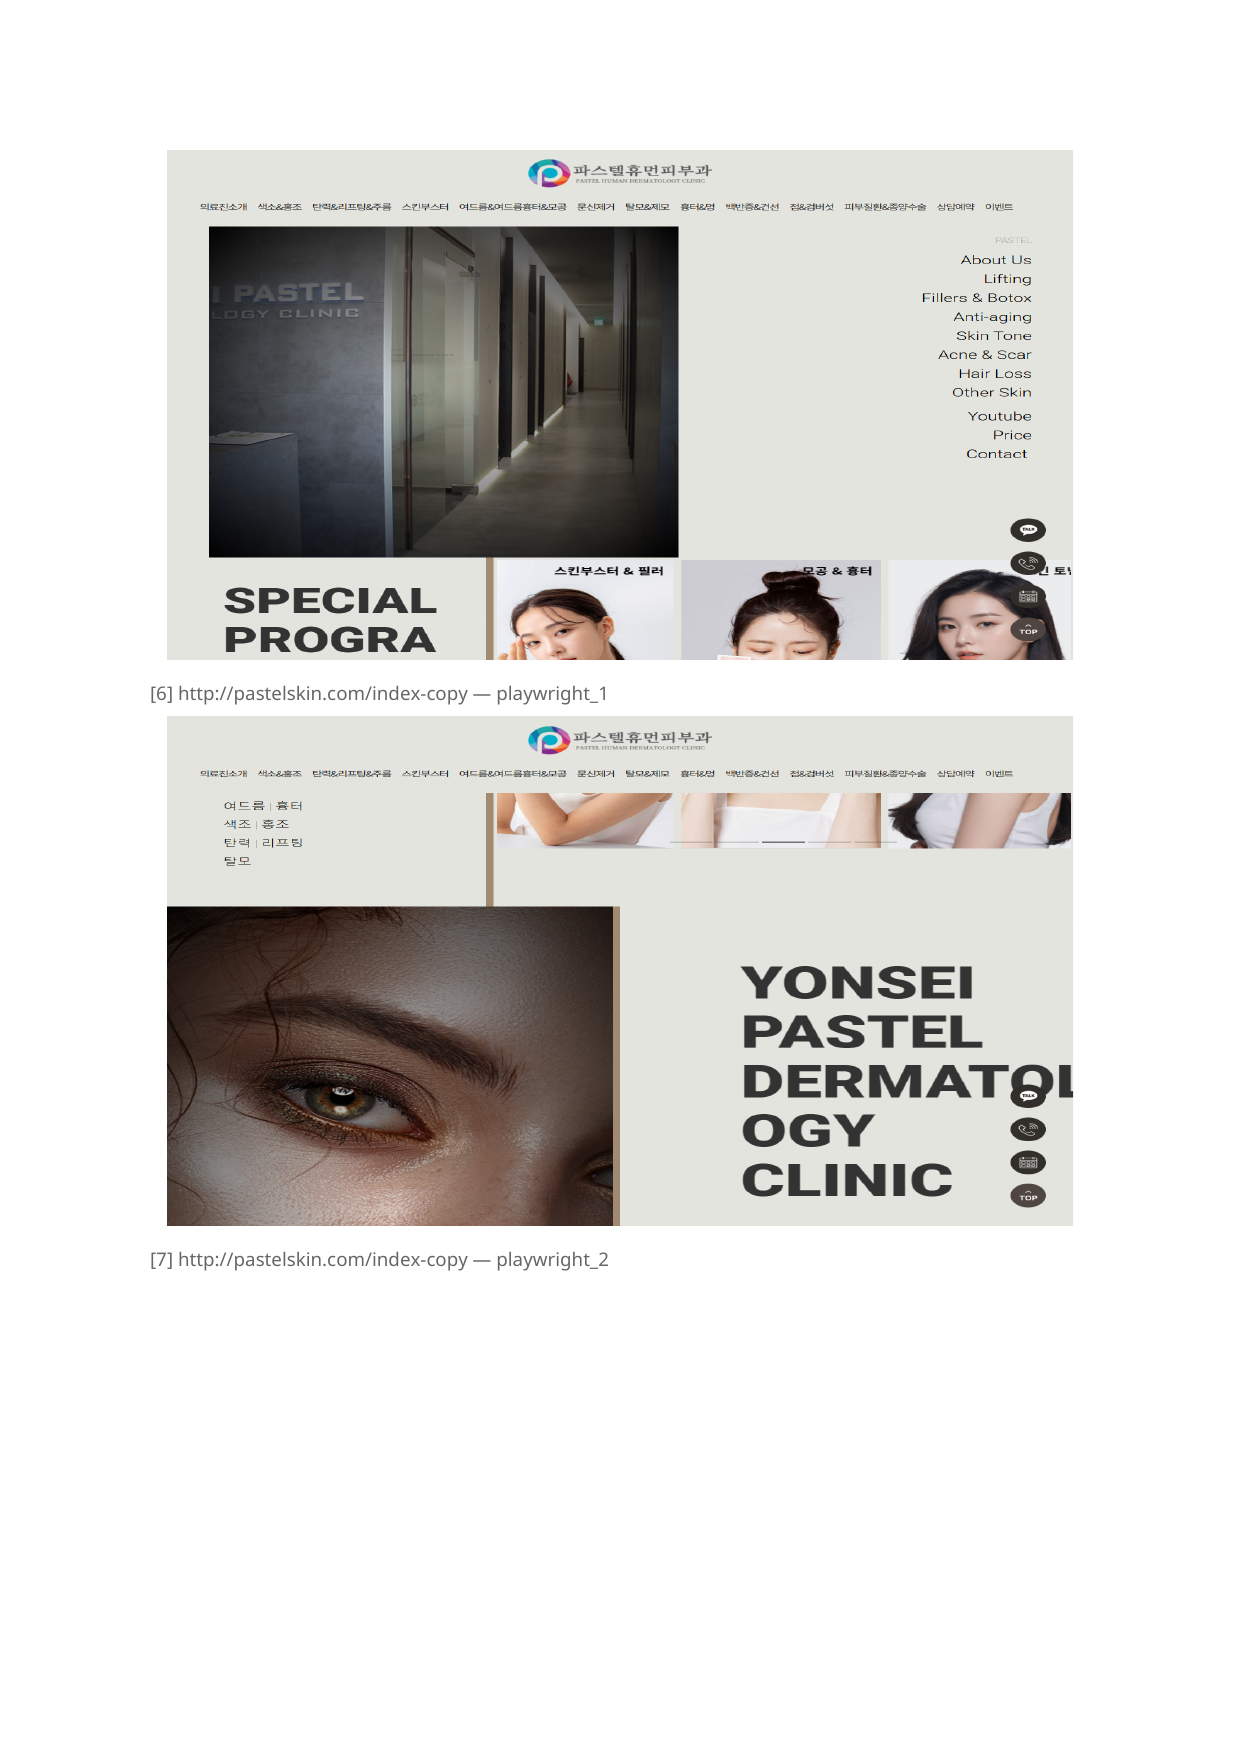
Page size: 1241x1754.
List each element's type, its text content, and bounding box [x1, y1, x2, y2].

text [7] http://pastelskin.com/index-copy — playwright_2 [150, 1246, 1090, 1272]
text [6] http://pastelskin.com/index-copy — playwright_1 [150, 680, 1090, 706]
picture [167, 716, 1074, 1226]
picture [167, 150, 1074, 660]
